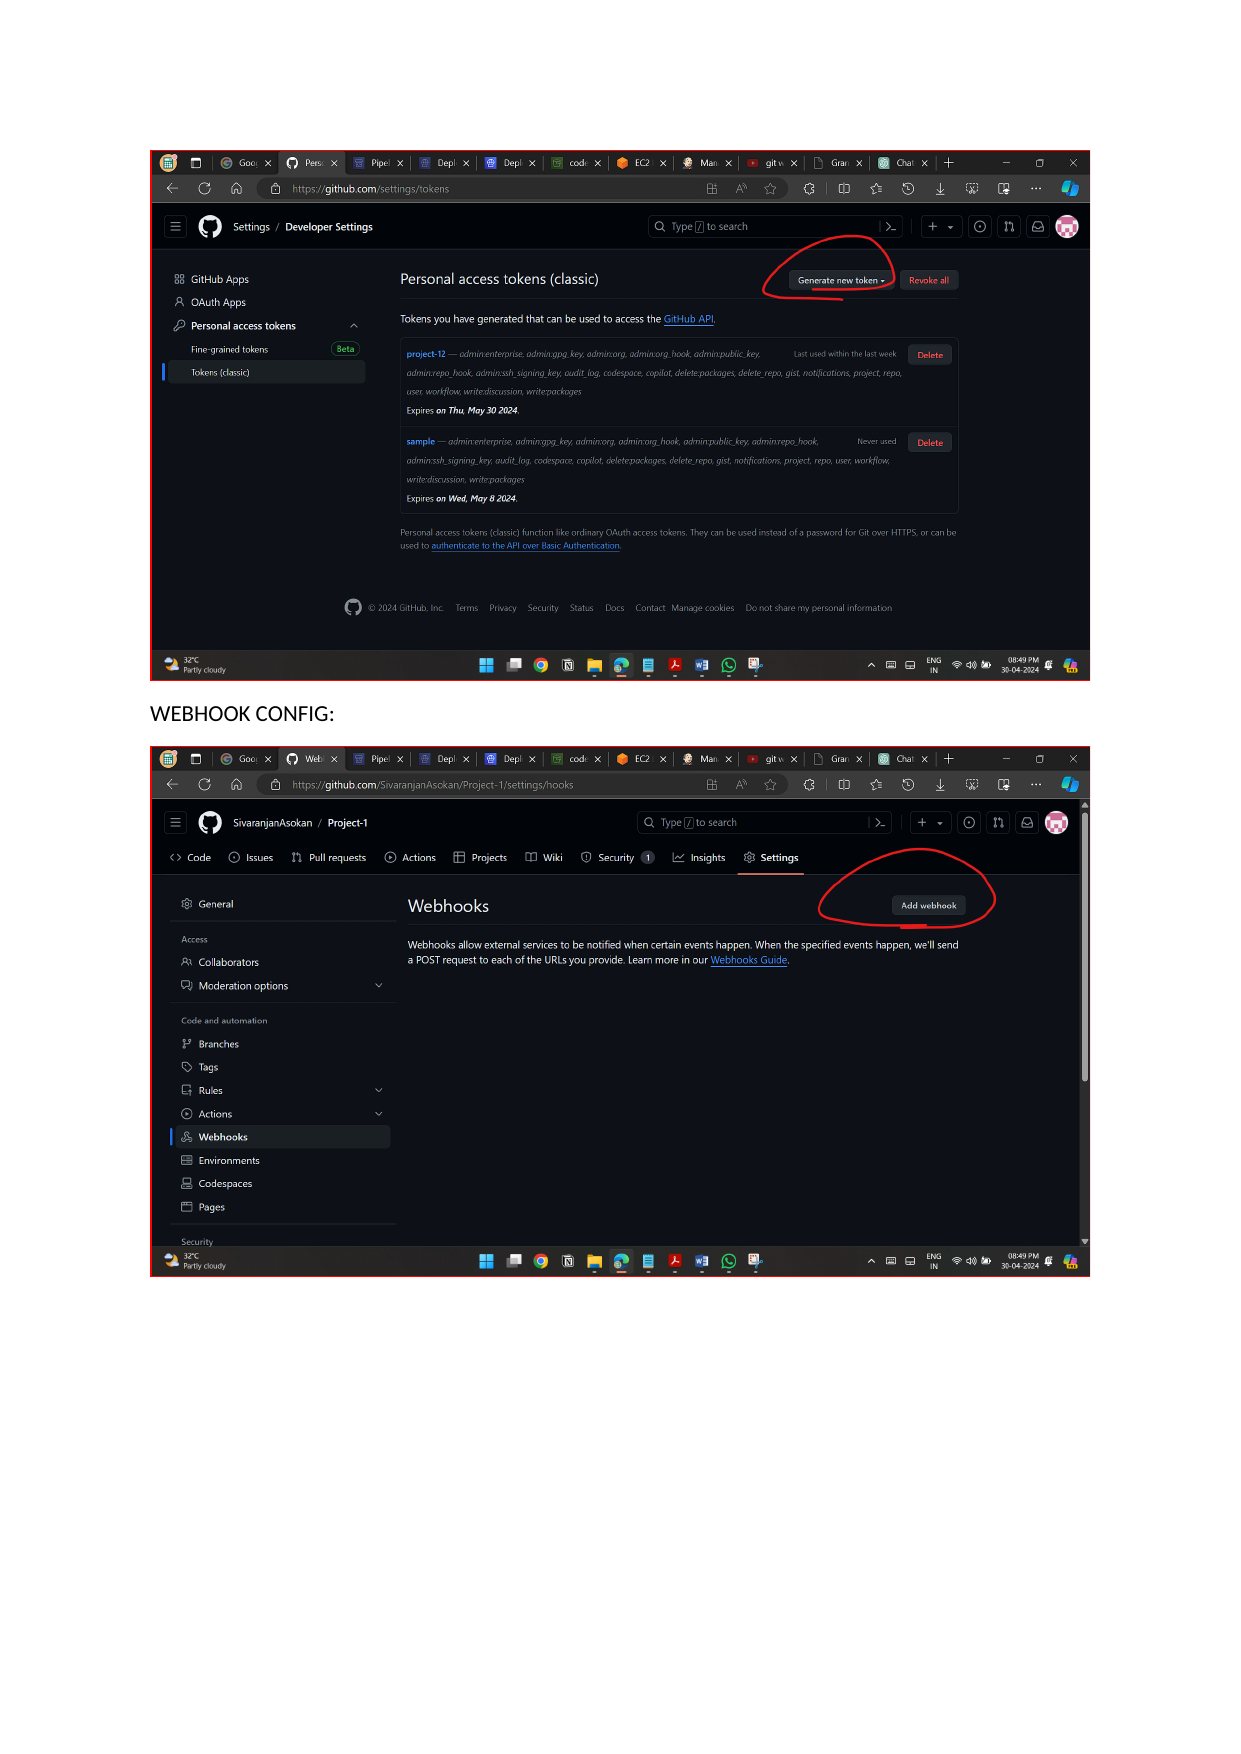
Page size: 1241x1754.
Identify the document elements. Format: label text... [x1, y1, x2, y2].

picture [150, 746, 1091, 1277]
picture [150, 150, 1091, 681]
text WEBHOOK CONFIG: [150, 699, 1090, 727]
